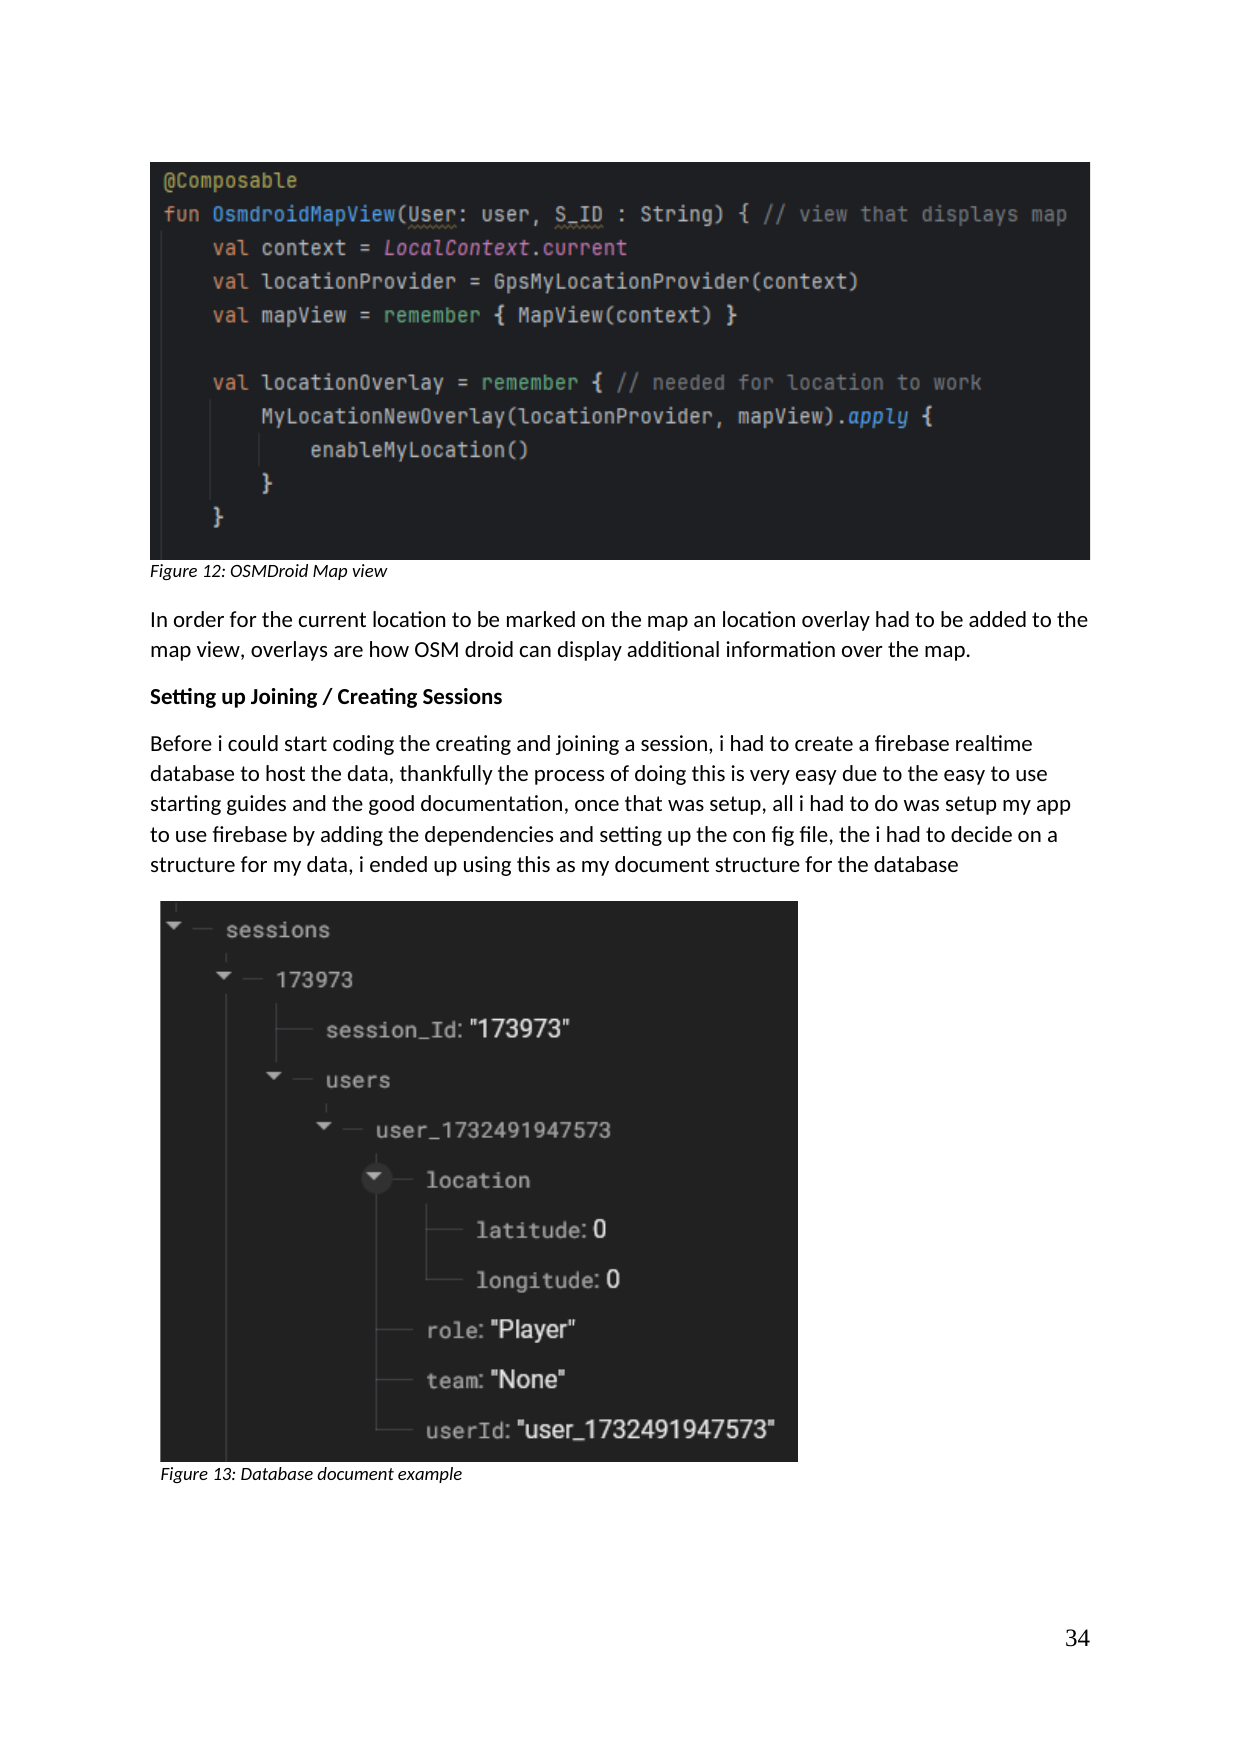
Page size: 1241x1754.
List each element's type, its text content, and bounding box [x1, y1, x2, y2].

text Setting up Joining / Creating Sessions [150, 682, 1090, 710]
picture [150, 162, 1091, 560]
text In order for the current location to be marked on the map an location overlay had to be added to the map view, overlays are how OSM droid can display additional information over the map. [150, 603, 1090, 663]
picture [160, 901, 798, 1462]
text Before i could start coding the creating and joining a session, i had to create a firebase realtime database to host the data, thankfully the process of doing this is very easy due to the easy to use starting guides and the good documentation, once that was setup, all i had to do was setup my app to use firebase by adding the dependencies and setting up the con fig file, the i had to decide on a structure for my data, i ended up using this as my document structure for the database [150, 729, 1090, 908]
